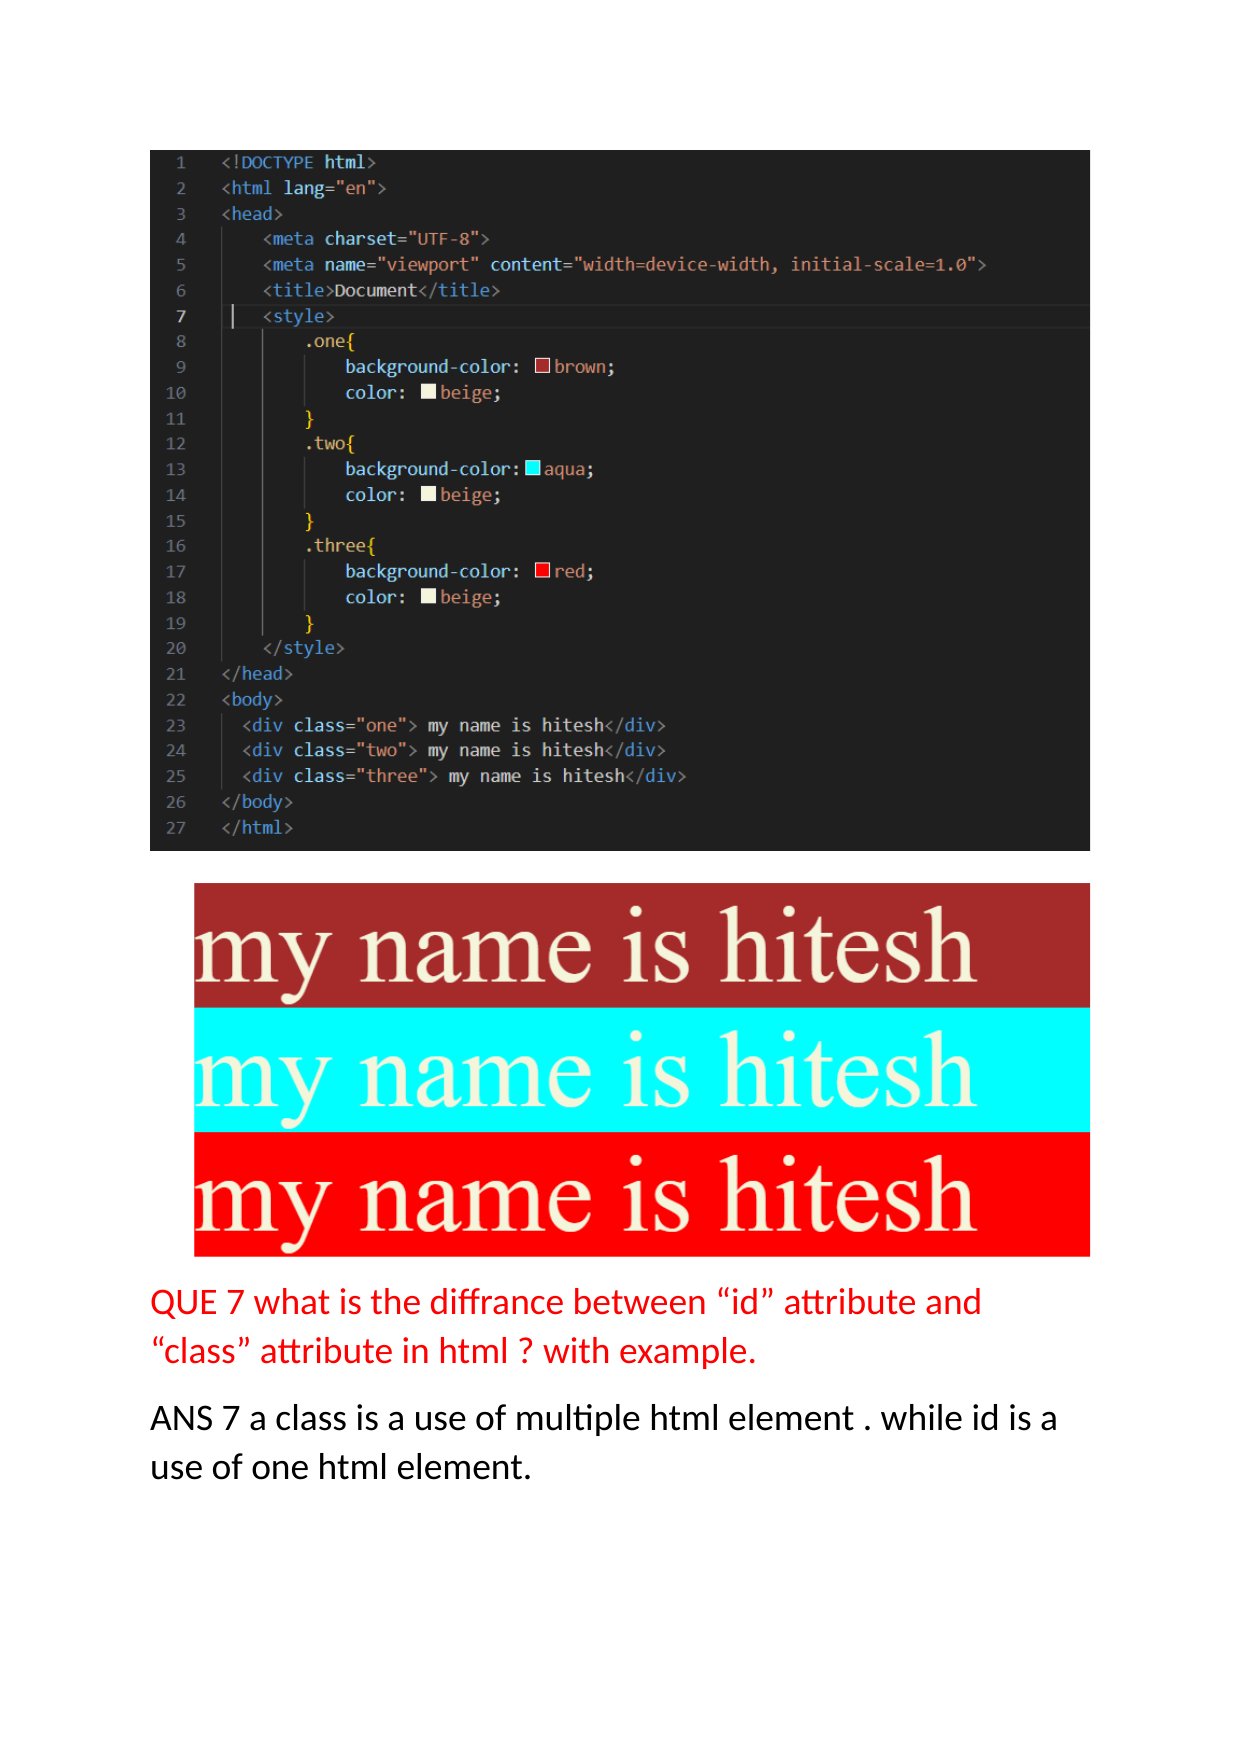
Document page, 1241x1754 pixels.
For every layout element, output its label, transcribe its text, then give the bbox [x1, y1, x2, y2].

picture [150, 869, 1091, 1260]
text QUE 7 what is the diffrance between “id” attribute and “class” attribute in html ? with example. [150, 1278, 1090, 1373]
picture [150, 150, 1091, 851]
text ANS 7 a class is a use of multiple html element . while id is a use of one html element. [150, 1394, 1090, 1489]
